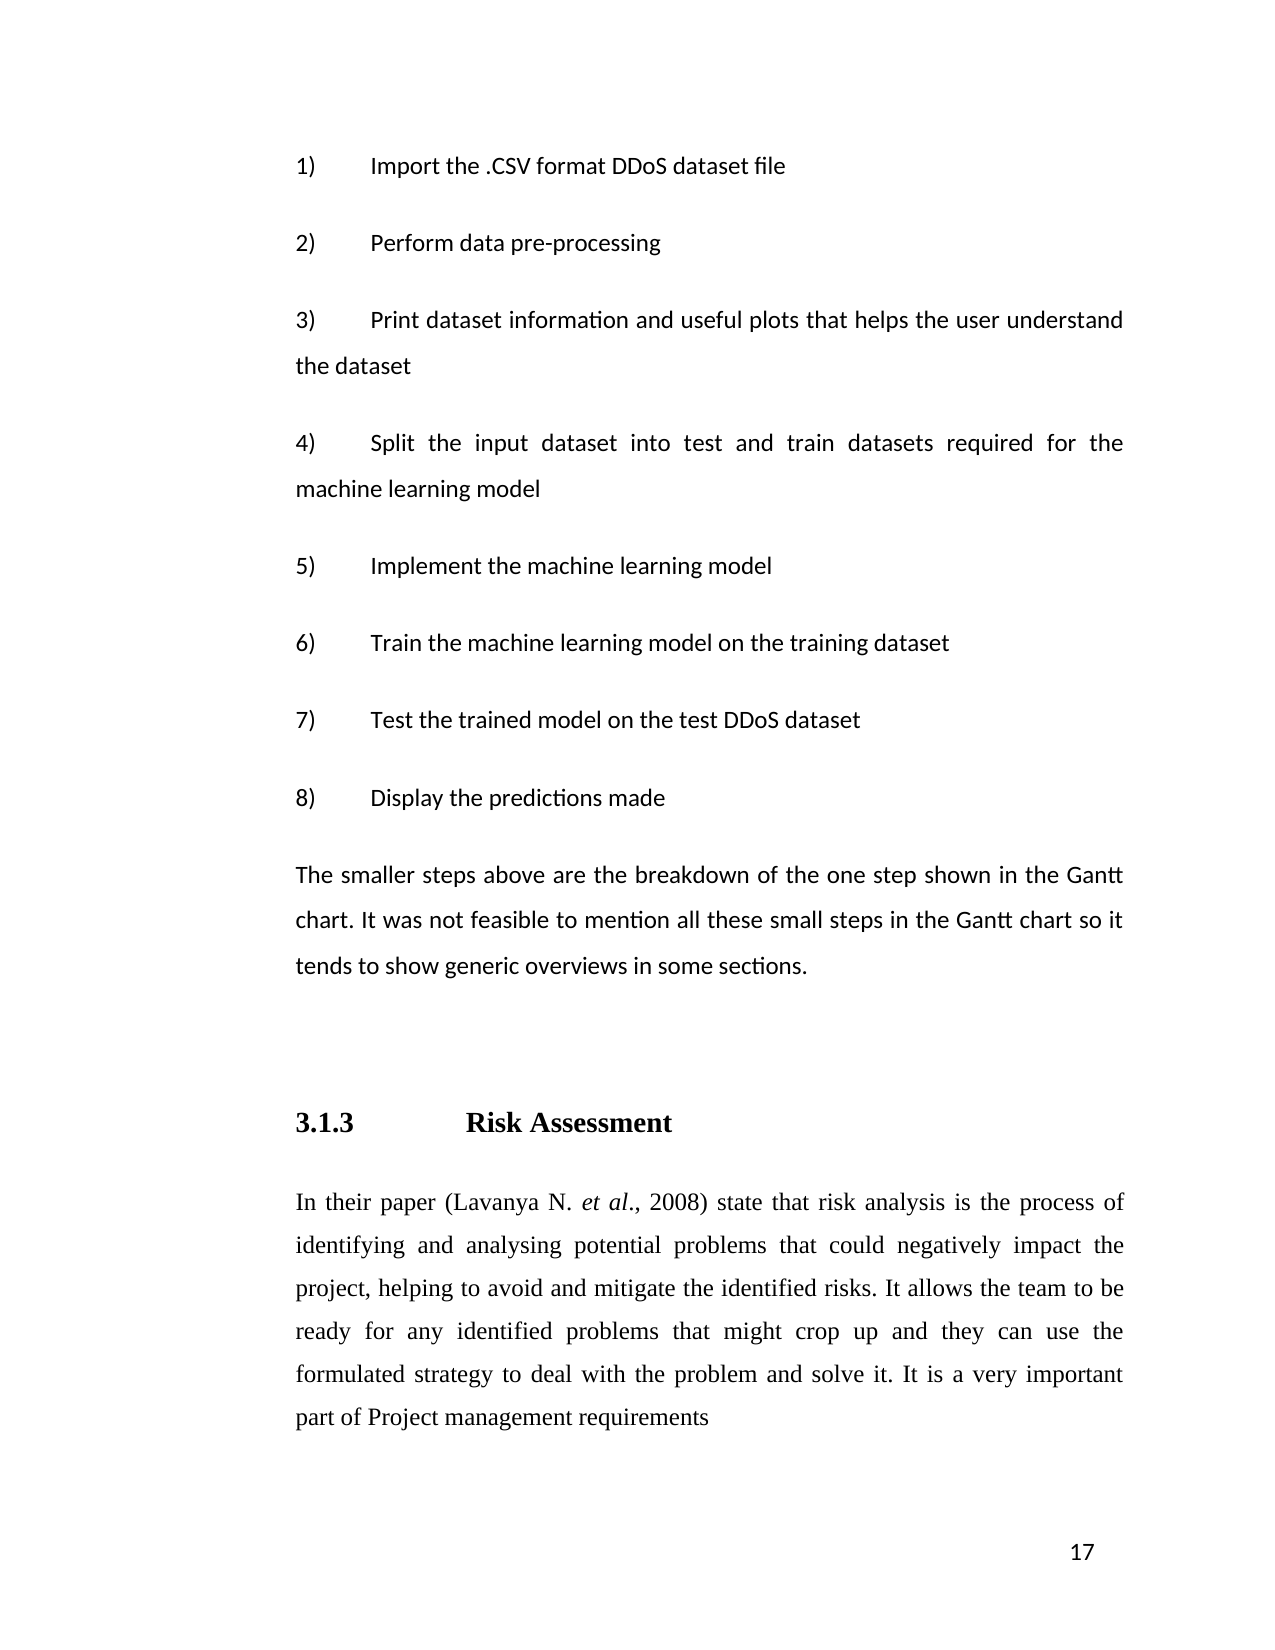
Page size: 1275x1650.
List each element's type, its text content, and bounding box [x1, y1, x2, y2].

text 6) Train the machine learning model on the training dataset [295, 627, 1125, 658]
text 3) Print dataset information and useful plots that helps the user understand the dataset [295, 304, 1125, 381]
text The smaller steps above are the breakdown of the one step shown in the Gantt chart. It was not feasible to mention all these small steps in the Gantt chart so it tends to show generic overviews in some sections. [295, 859, 1125, 981]
text In their paper (Lavanya N. et al., 2008) state that risk analysis is the process of identifying and analysing potential problems that could negatively impact the project, helping to avoid and mitigate the identified risks. It allows the team to be ready for any identified problems that might crop up and they can use the formulated strategy to deal with the problem and solve it. It is a very important part of Project management requirements [295, 1187, 1125, 1431]
text 4) Split the input dataset into test and train datasets required for the machine learning model [295, 427, 1125, 503]
text 5) Implement the machine learning model [295, 550, 1125, 581]
subtitle 3.1.3 Risk Assessment [295, 1105, 1125, 1138]
text 7) Test the trained model on the test DDoS dataset [295, 704, 1125, 735]
text 8) Display the predictions made [295, 782, 1125, 812]
text 2) Perform data pre-processing [295, 227, 1125, 258]
text 1) Import the .CSV format DDoS dataset file [295, 150, 1125, 181]
